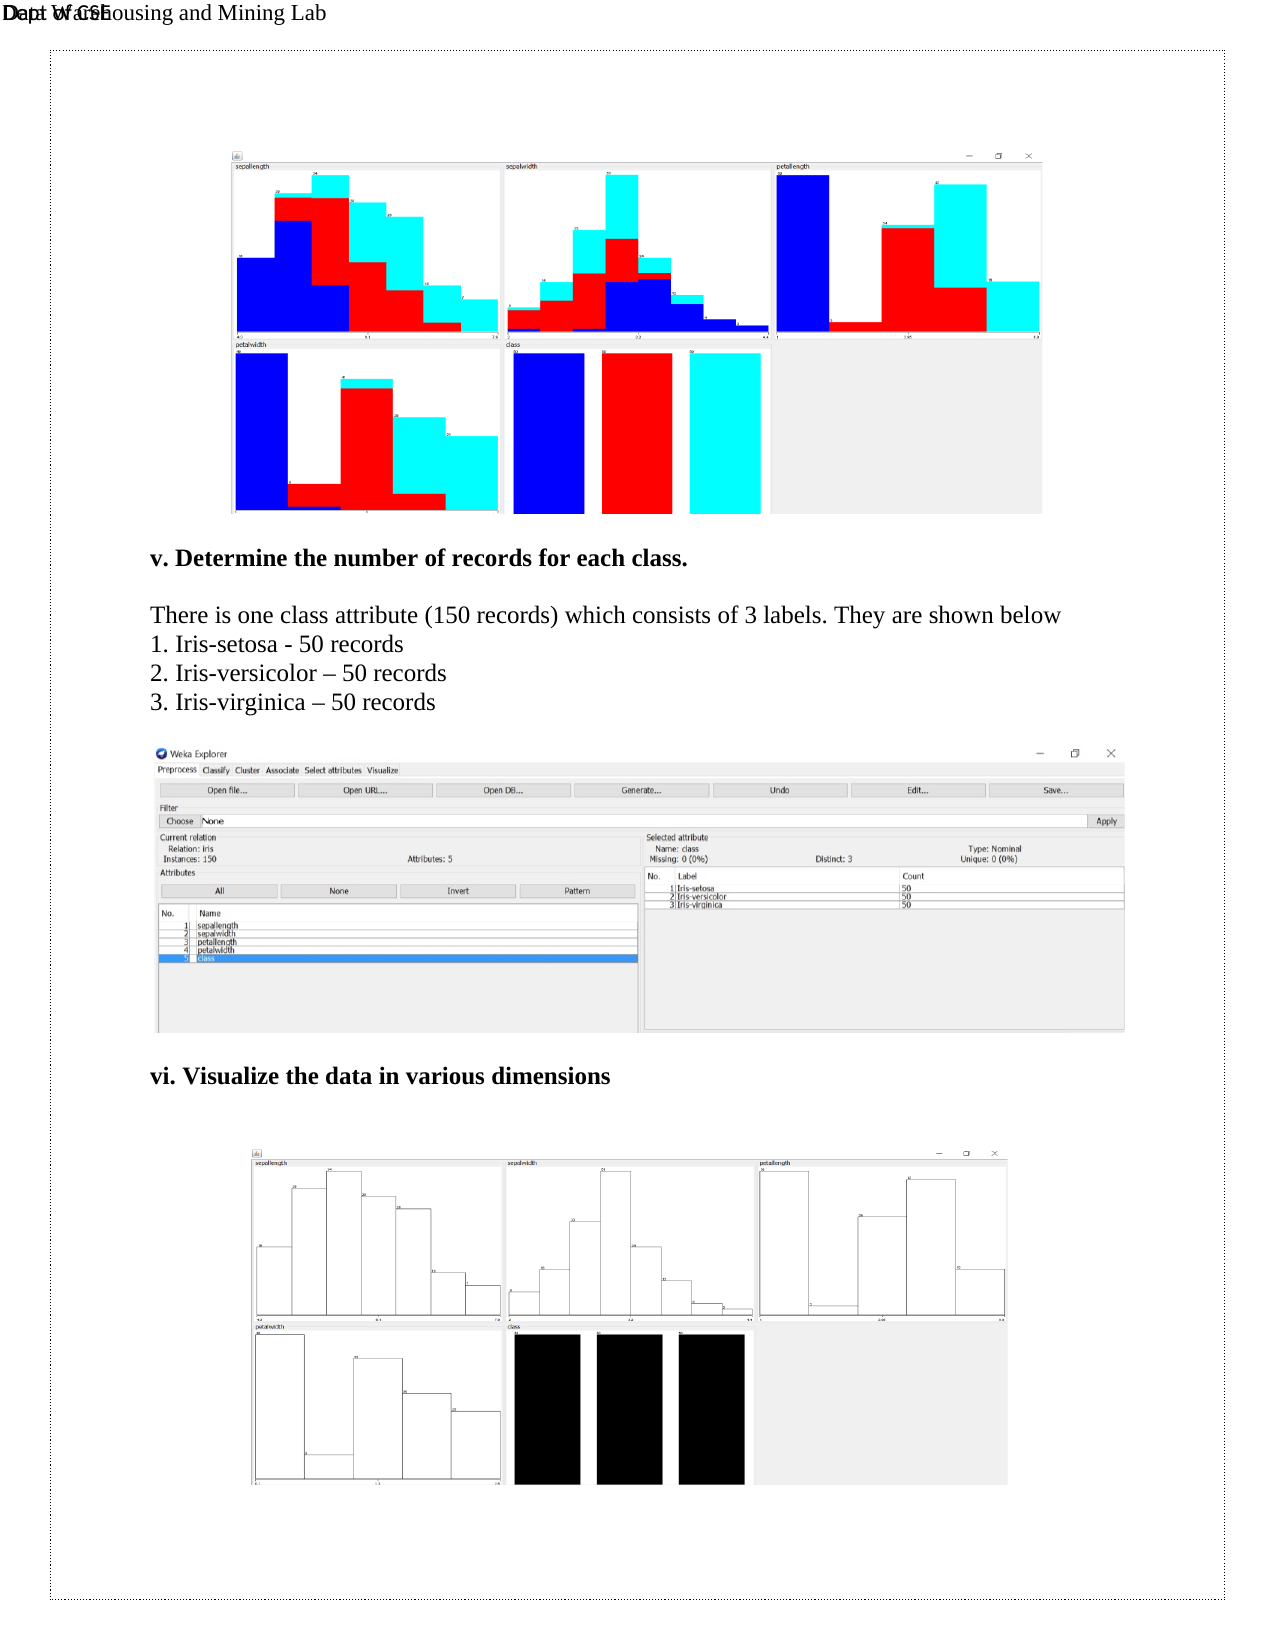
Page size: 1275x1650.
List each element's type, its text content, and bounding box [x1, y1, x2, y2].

picture [251, 1149, 1008, 1485]
list Iris-versicolor – 50 records [150, 658, 1177, 687]
list Iris-virginica – 50 records [150, 687, 1177, 715]
list Visualize the data in various dimensions [150, 1061, 1177, 1090]
picture [154, 745, 1125, 1033]
list Iris-setosa - 50 records [150, 629, 1177, 658]
text There is one class attribute (150 records) which consists of 3 labels. They are shown below [150, 600, 1177, 629]
list Determine the number of records for each class. [150, 543, 1177, 572]
picture [231, 151, 1043, 514]
